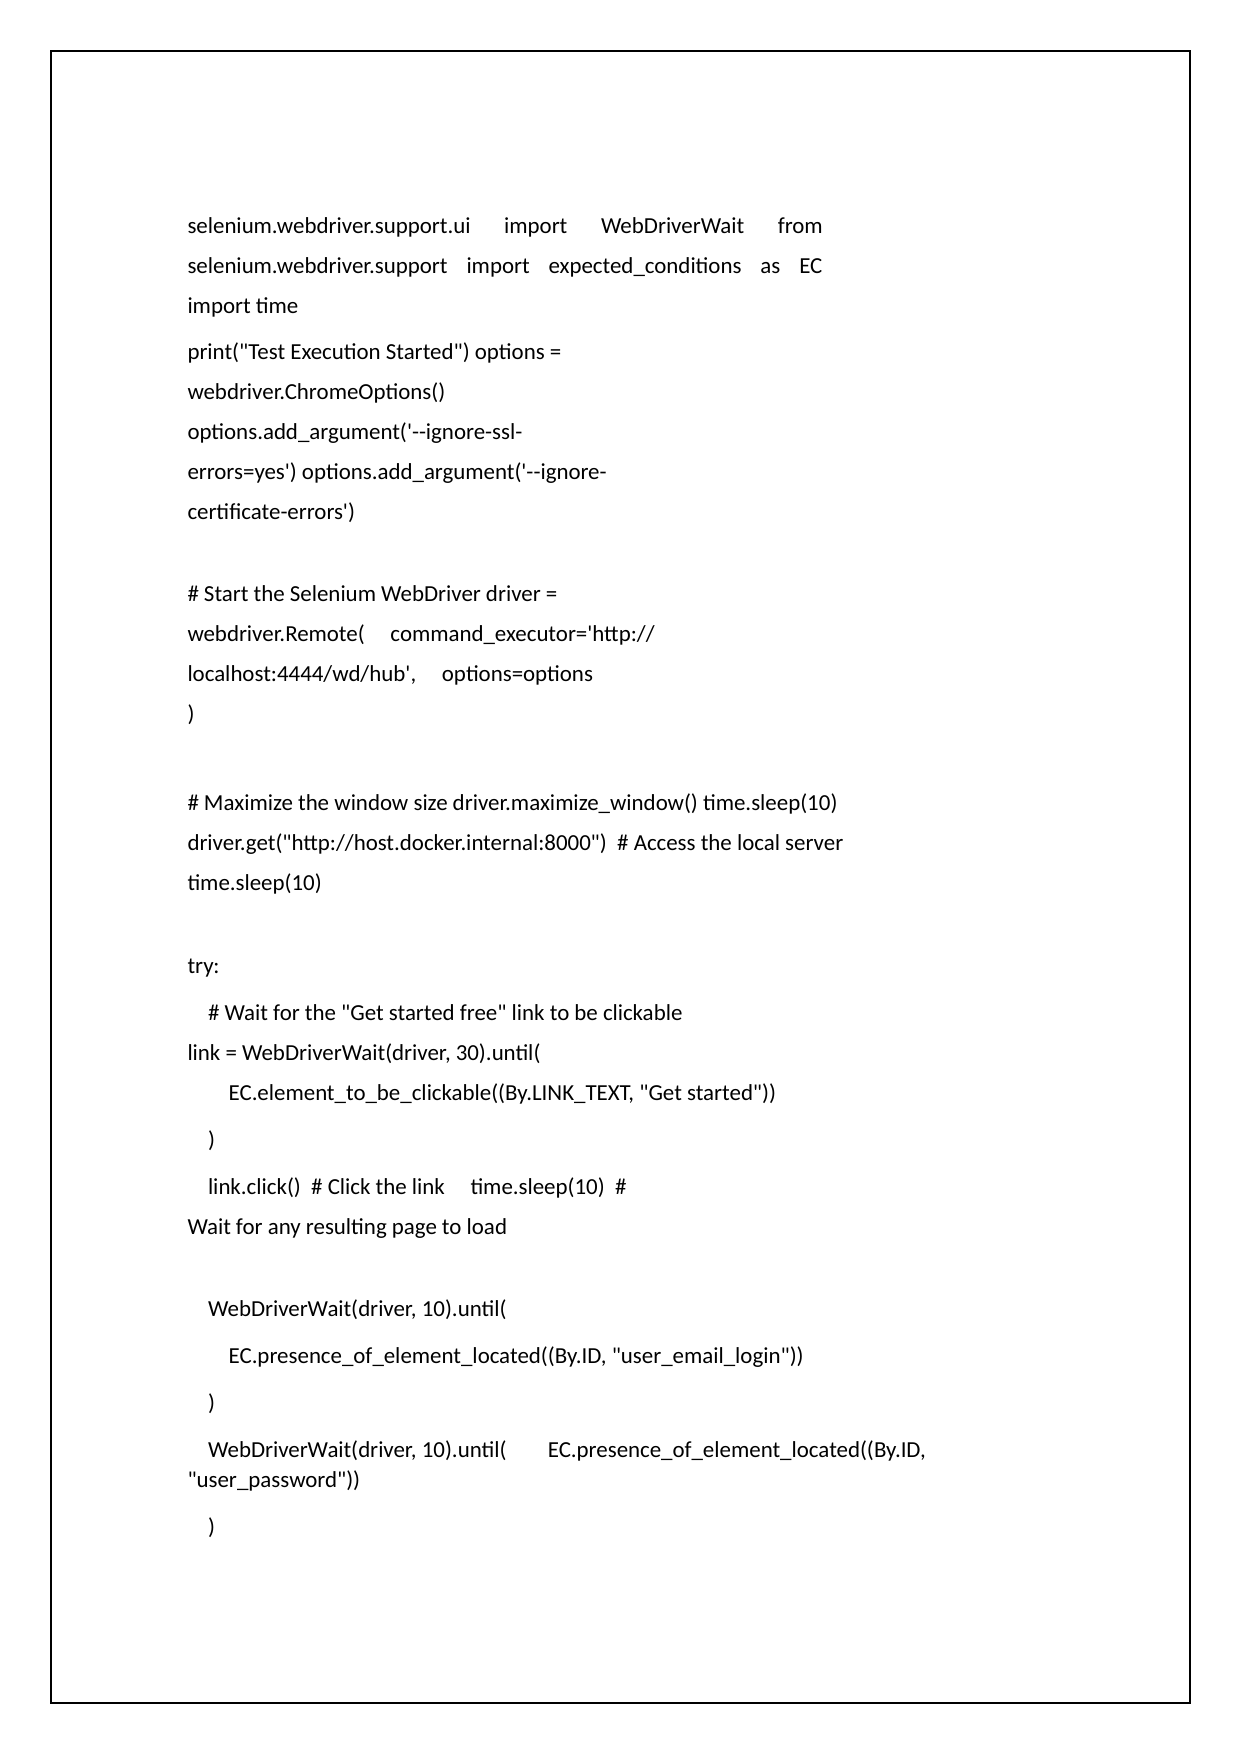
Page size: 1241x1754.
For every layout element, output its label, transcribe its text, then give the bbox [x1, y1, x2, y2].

text WebDriverWait(driver, 10).until( EC.presence_of_element_located((By.ID, "user_password")) [187, 1435, 986, 1493]
text print("Test Execution Started") options = webdriver.ChromeOptions() options.add_argument('--ignore-ssl-errors=yes') options.add_argument('--ignore-certificate-errors') [187, 337, 613, 525]
text try: [187, 951, 986, 979]
text WebDriverWait(driver, 10).until( [187, 1294, 986, 1323]
text ) [187, 1125, 986, 1153]
text # Maximize the window size driver.maximize_window() time.sleep(10) driver.get("http://host.docker.internal:8000") # Access the local server time.sleep(10) [187, 788, 853, 897]
text ) [187, 1388, 986, 1416]
text # Wait for the "Get started free" link to be clickable link = WebDriverWait(driver, 30).until( [187, 998, 711, 1066]
text link.click() # Click the link time.sleep(10) # Wait for any resulting page to load [187, 1172, 665, 1240]
text EC.presence_of_element_located((By.ID, "user_email_login")) [187, 1341, 986, 1369]
text # Start the Selenium WebDriver driver = webdriver.Remote( command_executor='http://localhost:4444/wd/hub', options=options [187, 579, 656, 687]
text ) [187, 1512, 986, 1540]
text EC.element_to_be_clickable((By.LINK_TEXT, "Get started")) [187, 1078, 986, 1106]
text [187, 211, 823, 319]
text ) [187, 699, 986, 728]
